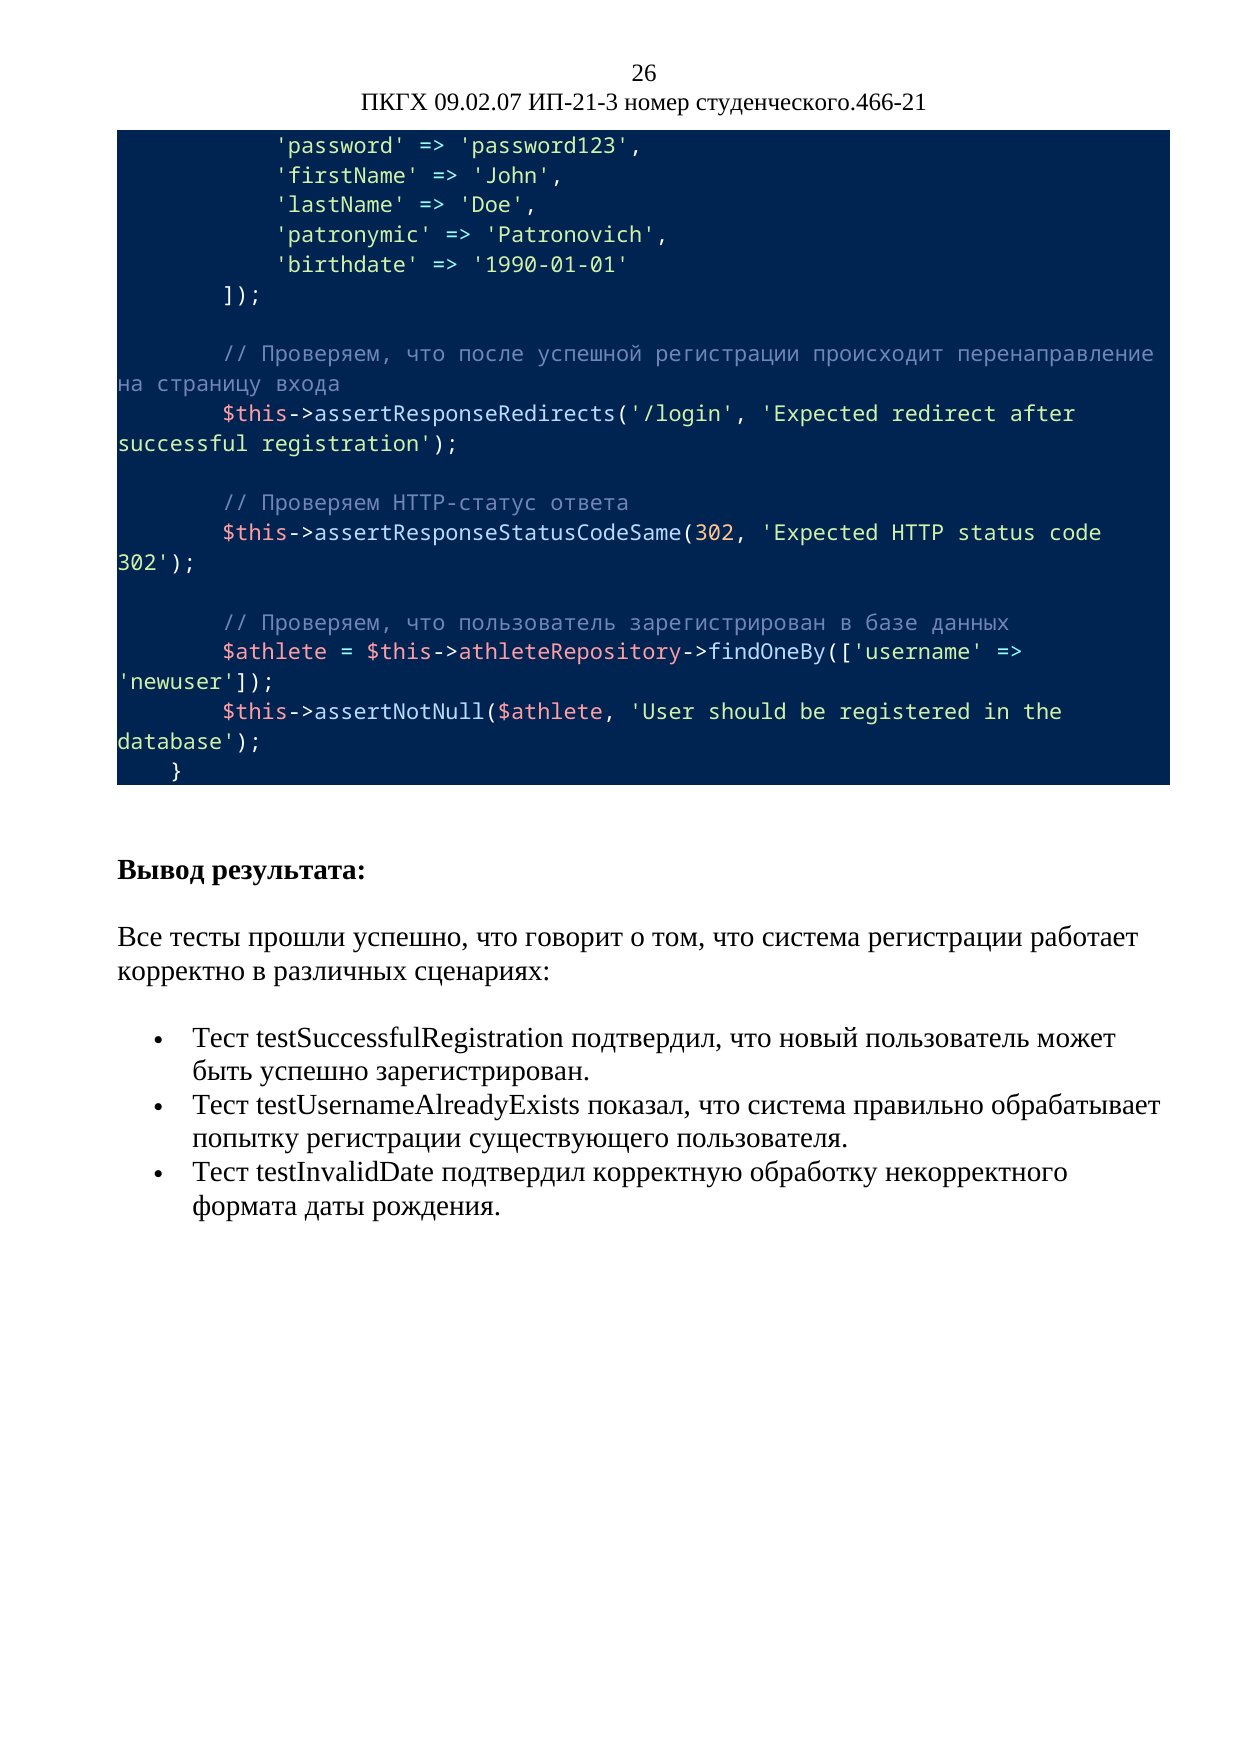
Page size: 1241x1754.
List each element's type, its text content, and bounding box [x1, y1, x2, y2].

text 'birthdate' => '1990-01-01' [117, 249, 1170, 279]
text 'firstName' => 'John', [117, 159, 1170, 189]
text 'lastName' => 'Doe', [117, 189, 1170, 219]
list Тест testInvalidDate подтвердил корректную обработку некорректного формата даты рождения. [154, 1154, 1170, 1221]
list Тест testUsernameAlreadyExists показал, что система правильно обрабатывает попытку регистрации существующего пользователя. [154, 1087, 1170, 1154]
text 'password' => 'password123', [117, 130, 1170, 159]
text } [117, 755, 1170, 785]
text 'patronymic' => 'Patronovich', [117, 219, 1170, 249]
list Тест testSuccessfulRegistration подтвердил, что новый пользователь может быть успешно зарегистрирован. [154, 1020, 1170, 1087]
text $this->assertNotNull($athlete, 'User should be registered in the database'); [117, 696, 1170, 755]
text // Проверяем HTTP-статус ответа [117, 487, 1170, 517]
text ]); [117, 279, 1170, 308]
text $this->assertResponseRedirects('/login', 'Expected redirect after successful registration'); [117, 398, 1170, 457]
text Все тесты прошли успешно, что говорит о том, что система регистрации работает корректно в различных сценариях: [117, 919, 1170, 986]
text // Проверяем, что после успешной регистрации происходит перенаправление на страницу входа [117, 338, 1170, 398]
text // Проверяем, что пользователь зарегистрирован в базе данных [117, 606, 1170, 636]
text Вывод результата: [117, 852, 1170, 886]
text $athlete = $this->athleteRepository->findOneBy(['username' => 'newuser']); [117, 636, 1170, 696]
text $this->assertResponseStatusCodeSame(302, 'Expected HTTP status code 302'); [117, 517, 1170, 577]
